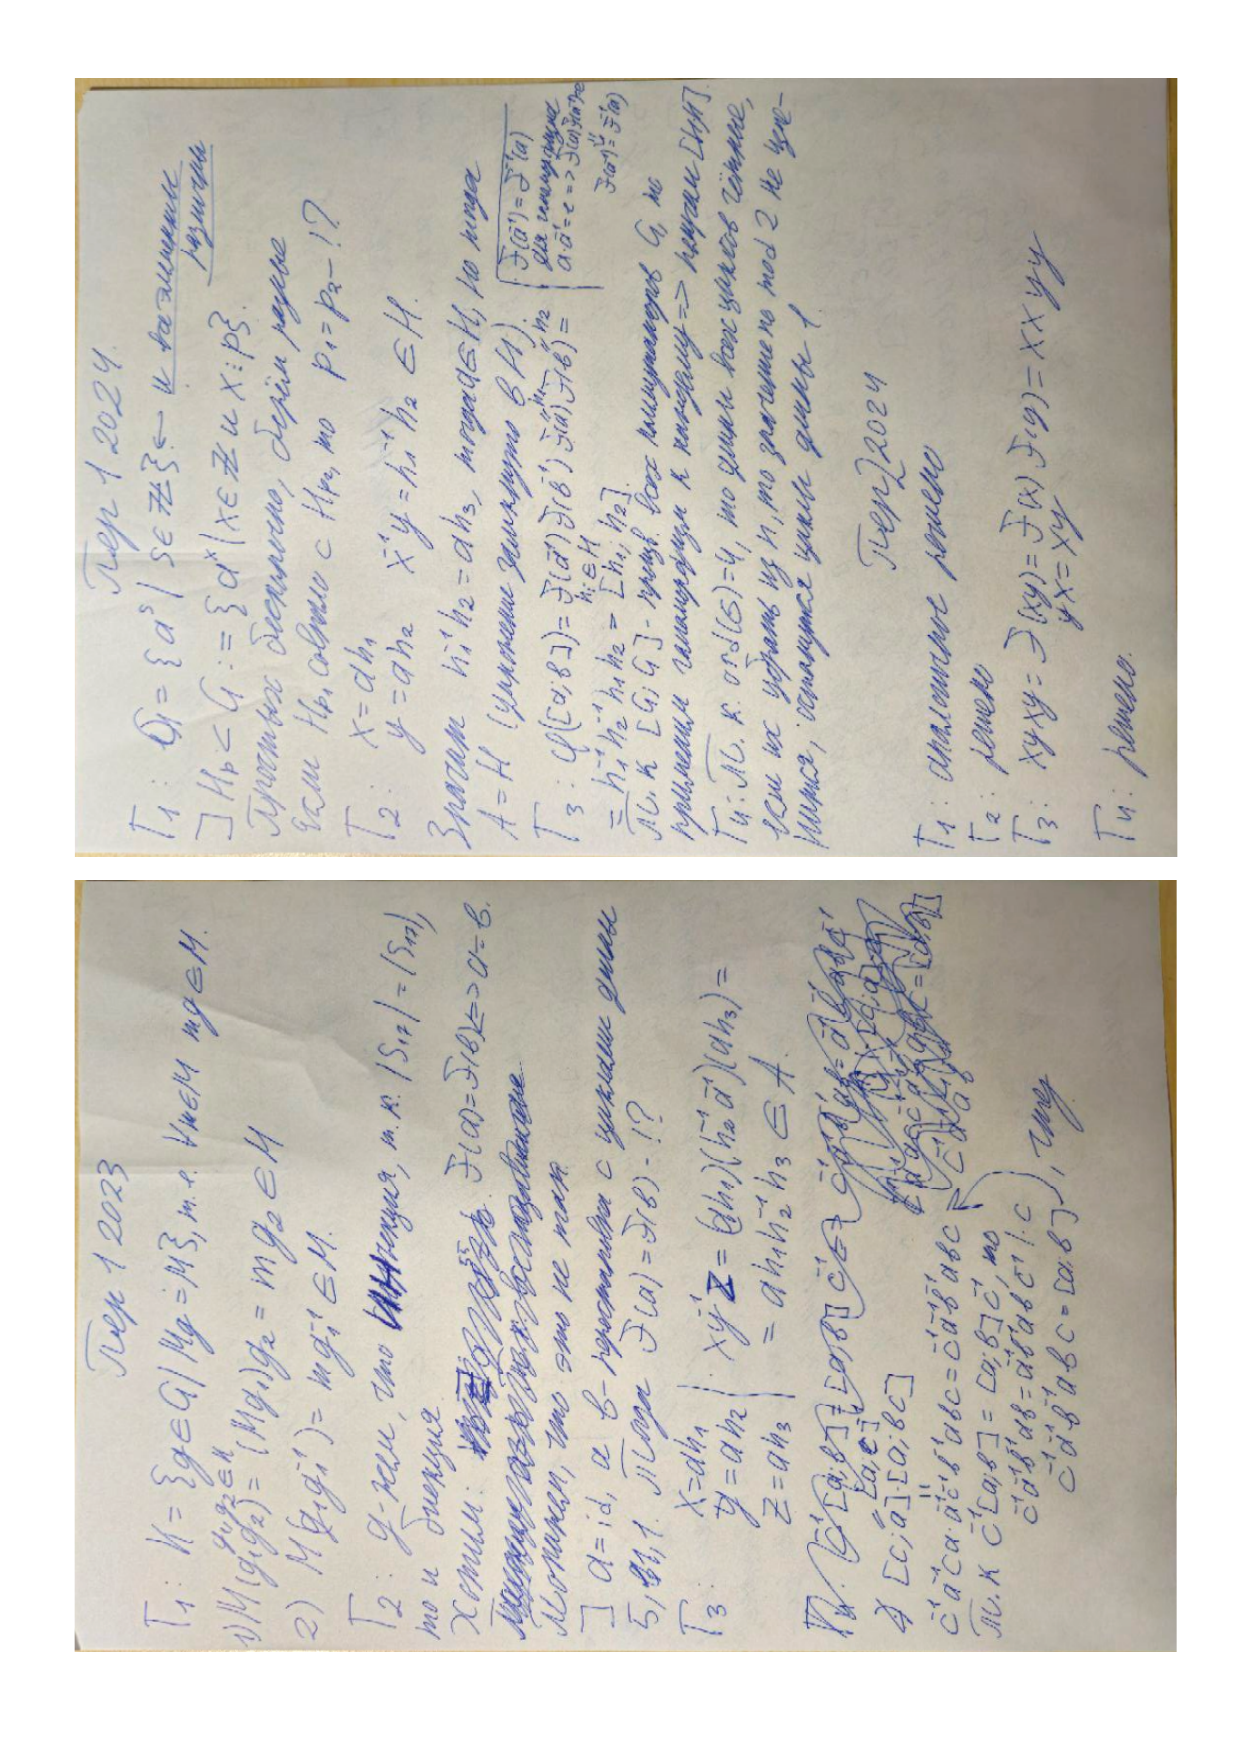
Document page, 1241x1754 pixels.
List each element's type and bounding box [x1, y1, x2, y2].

picture [74, 880, 1176, 1652]
picture [74, 78, 1177, 857]
